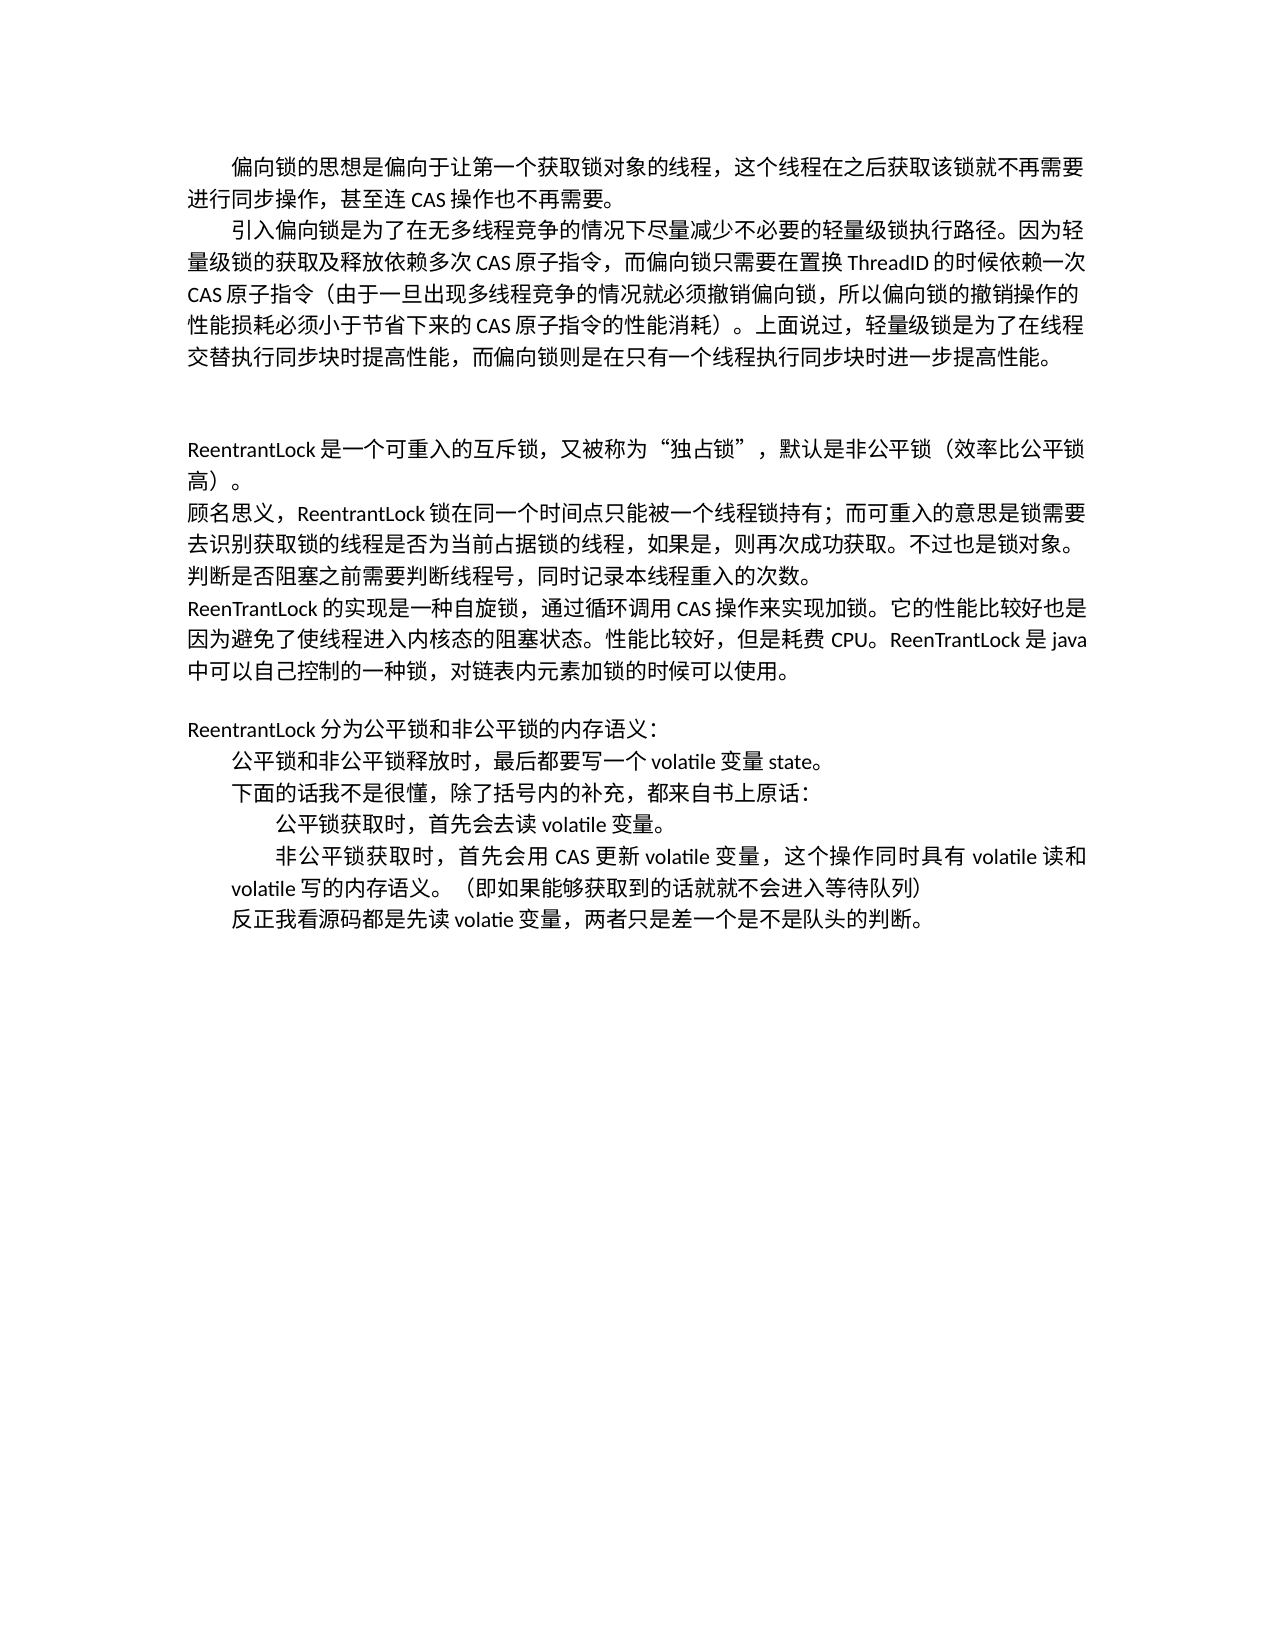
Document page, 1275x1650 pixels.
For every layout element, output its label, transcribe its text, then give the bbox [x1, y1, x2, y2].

text 反正我看源码都是先读volatie变量，两者只是差一个是不是队头的判断。 [187, 902, 1087, 934]
text 下面的话我不是很懂，除了括号内的补充，都来自书上原话： [231, 776, 1087, 807]
text ReentrantLock分为公平锁和非公平锁的内存语义： [187, 712, 1087, 744]
text ReentrantLock是一个可重入的互斥锁，又被称为“独占锁”，默认是非公平锁（效率比公平锁高）。 [187, 432, 1087, 496]
text 非公平锁获取时，首先会用CAS更新volatile变量，这个操作同时具有volatile读和volatile写的内存语义。（即如果能够获取到的话就就不会进入等待队列） [231, 839, 1087, 902]
text 引入偏向锁是为了在无多线程竞争的情况下尽量减少不必要的轻量级锁执行路径。因为轻量级锁的获取及释放依赖多次CAS原子指令，而偏向锁只需要在置换ThreadID的时候依赖一次CAS原子指令（由于一旦出现多线程竞争的情况就必须撤销偏向锁，所以偏向锁的撤销操作的性能损耗必须小于节省下来的CAS原子指令的性能消耗）。上面说过，轻量级锁是为了在线程交替执行同步块时提高性能，而偏向锁则是在只有一个线程执行同步块时进一步提高性能。 [187, 213, 1087, 372]
text ReenTrantLock的实现是一种自旋锁，通过循环调用CAS操作来实现加锁。它的性能比较好也是因为避免了使线程进入内核态的阻塞状态。性能比较好，但是耗费CPU。ReenTrantLock 是java中可以自己控制的一种锁，对链表内元素加锁的时候可以使用。 [187, 591, 1087, 686]
text 公平锁和非公平锁释放时，最后都要写一个volatile变量state。 [231, 744, 1087, 776]
text 顾名思义，ReentrantLock锁在同一个时间点只能被一个线程锁持有；而可重入的意思是锁需要去识别获取锁的线程是否为当前占据锁的线程，如果是，则再次成功获取。不过也是锁对象。判断是否阻塞之前需要判断线程号，同时记录本线程重入的次数。 [187, 496, 1087, 591]
text 偏向锁的思想是偏向于让第一个获取锁对象的线程，这个线程在之后获取该锁就不再需要进行同步操作，甚至连 CAS 操作也不再需要。 [187, 150, 1087, 213]
text 公平锁获取时，首先会去读volatile变量。 [231, 807, 1087, 839]
